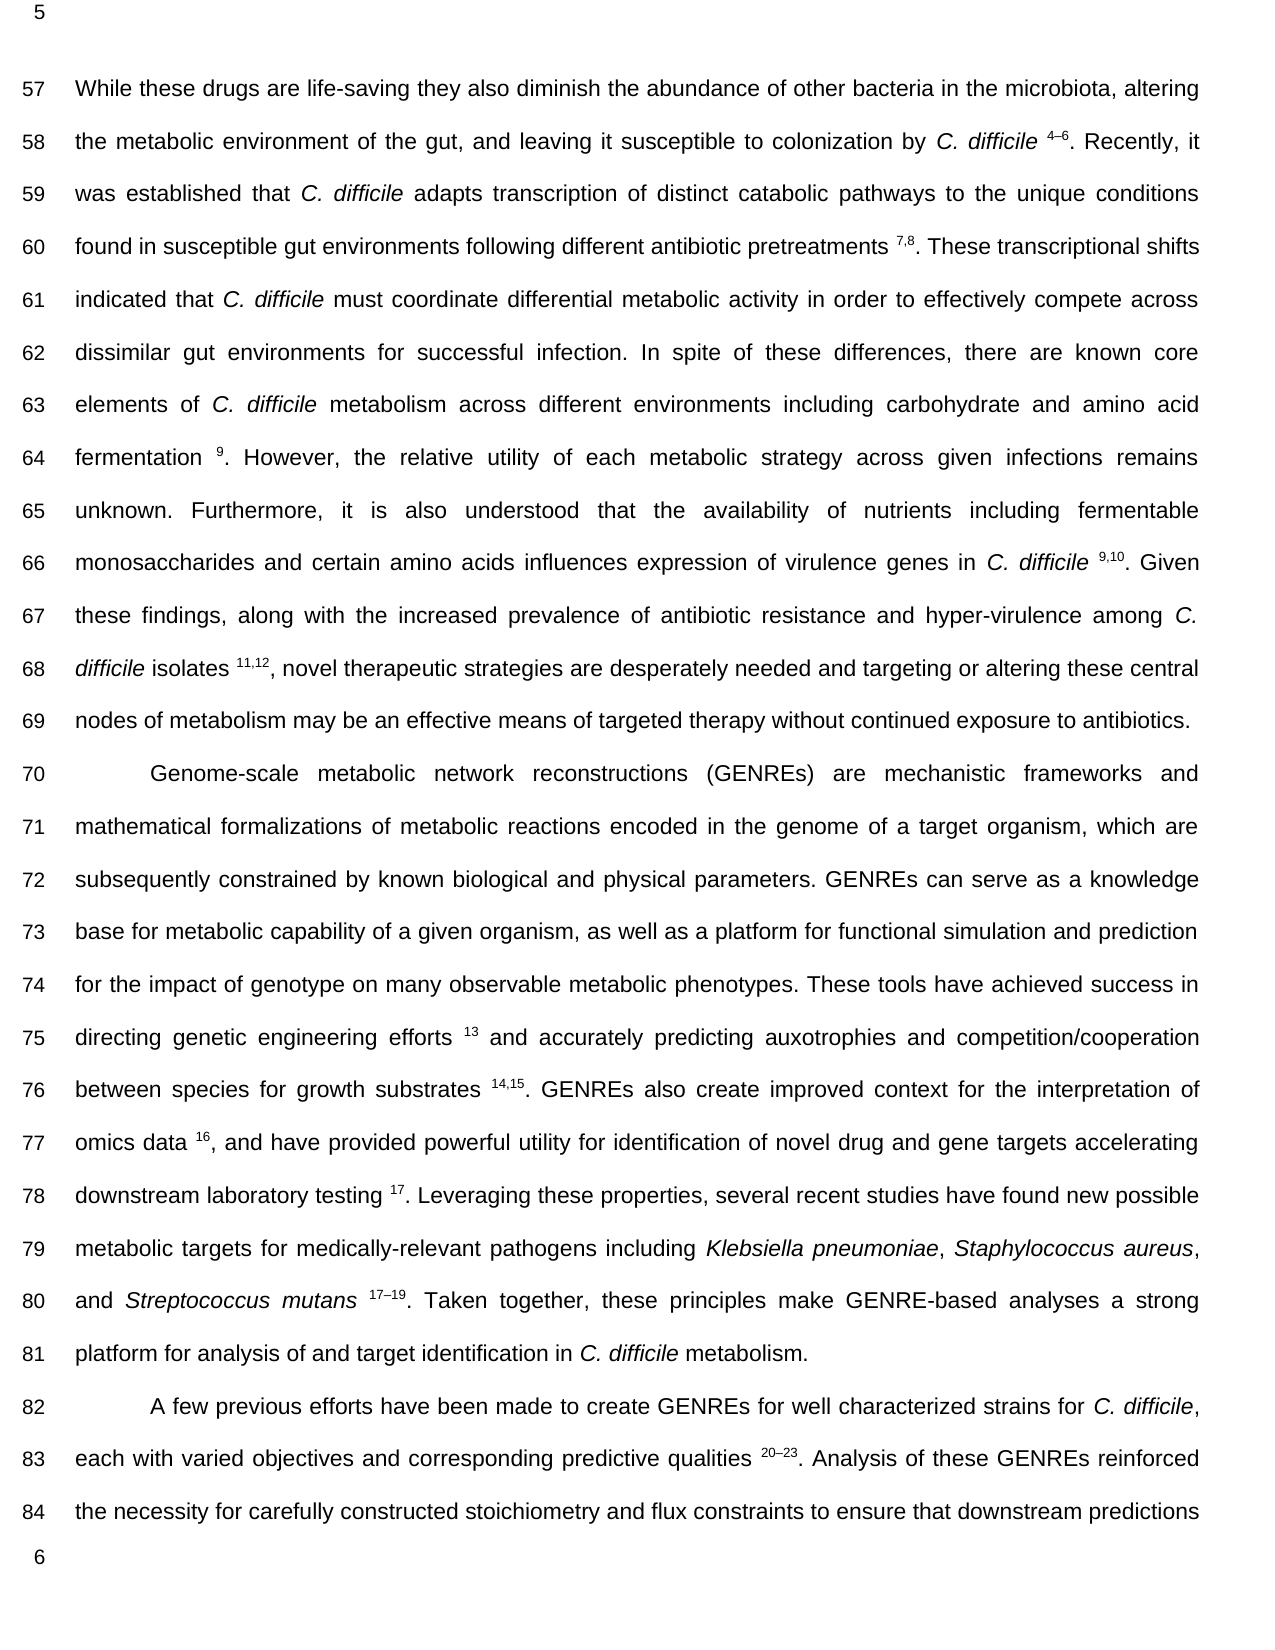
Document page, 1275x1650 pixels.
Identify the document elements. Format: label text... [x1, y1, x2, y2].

text Genome-scale metabolic network reconstructions (GENREs) are mechanistic frameworks and mathematical formalizations of metabolic reactions encoded in the genome of a target organism, which are subsequently constrained by known biological and physical parameters. GENREs can serve as a knowledge base for metabolic capability of a given organism, as well as a platform for functional simulation and prediction for the impact of genotype on many observable metabolic phenotypes. These tools have achieved success in directing genetic engineering efforts 13 and accurately predicting auxotrophies and competition/cooperation between species for growth substrates 14,15. GENREs also create improved context for the interpretation of omics data 16, and have provided powerful utility for identification of novel drug and gene targets accelerating downstream laboratory testing 17. Leveraging these properties, several recent studies have found new possible metabolic targets for medically-relevant pathogens including Klebsiella pneumoniae, Staphylococcus aureus, and Streptococcus mutans 17–19. Taken together, these principles make GENRE-based analyses a strong platform for analysis of and target identification in C. difficile metabolism. [75, 760, 1200, 1366]
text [75, 75, 1200, 734]
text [75, 1393, 1200, 1524]
